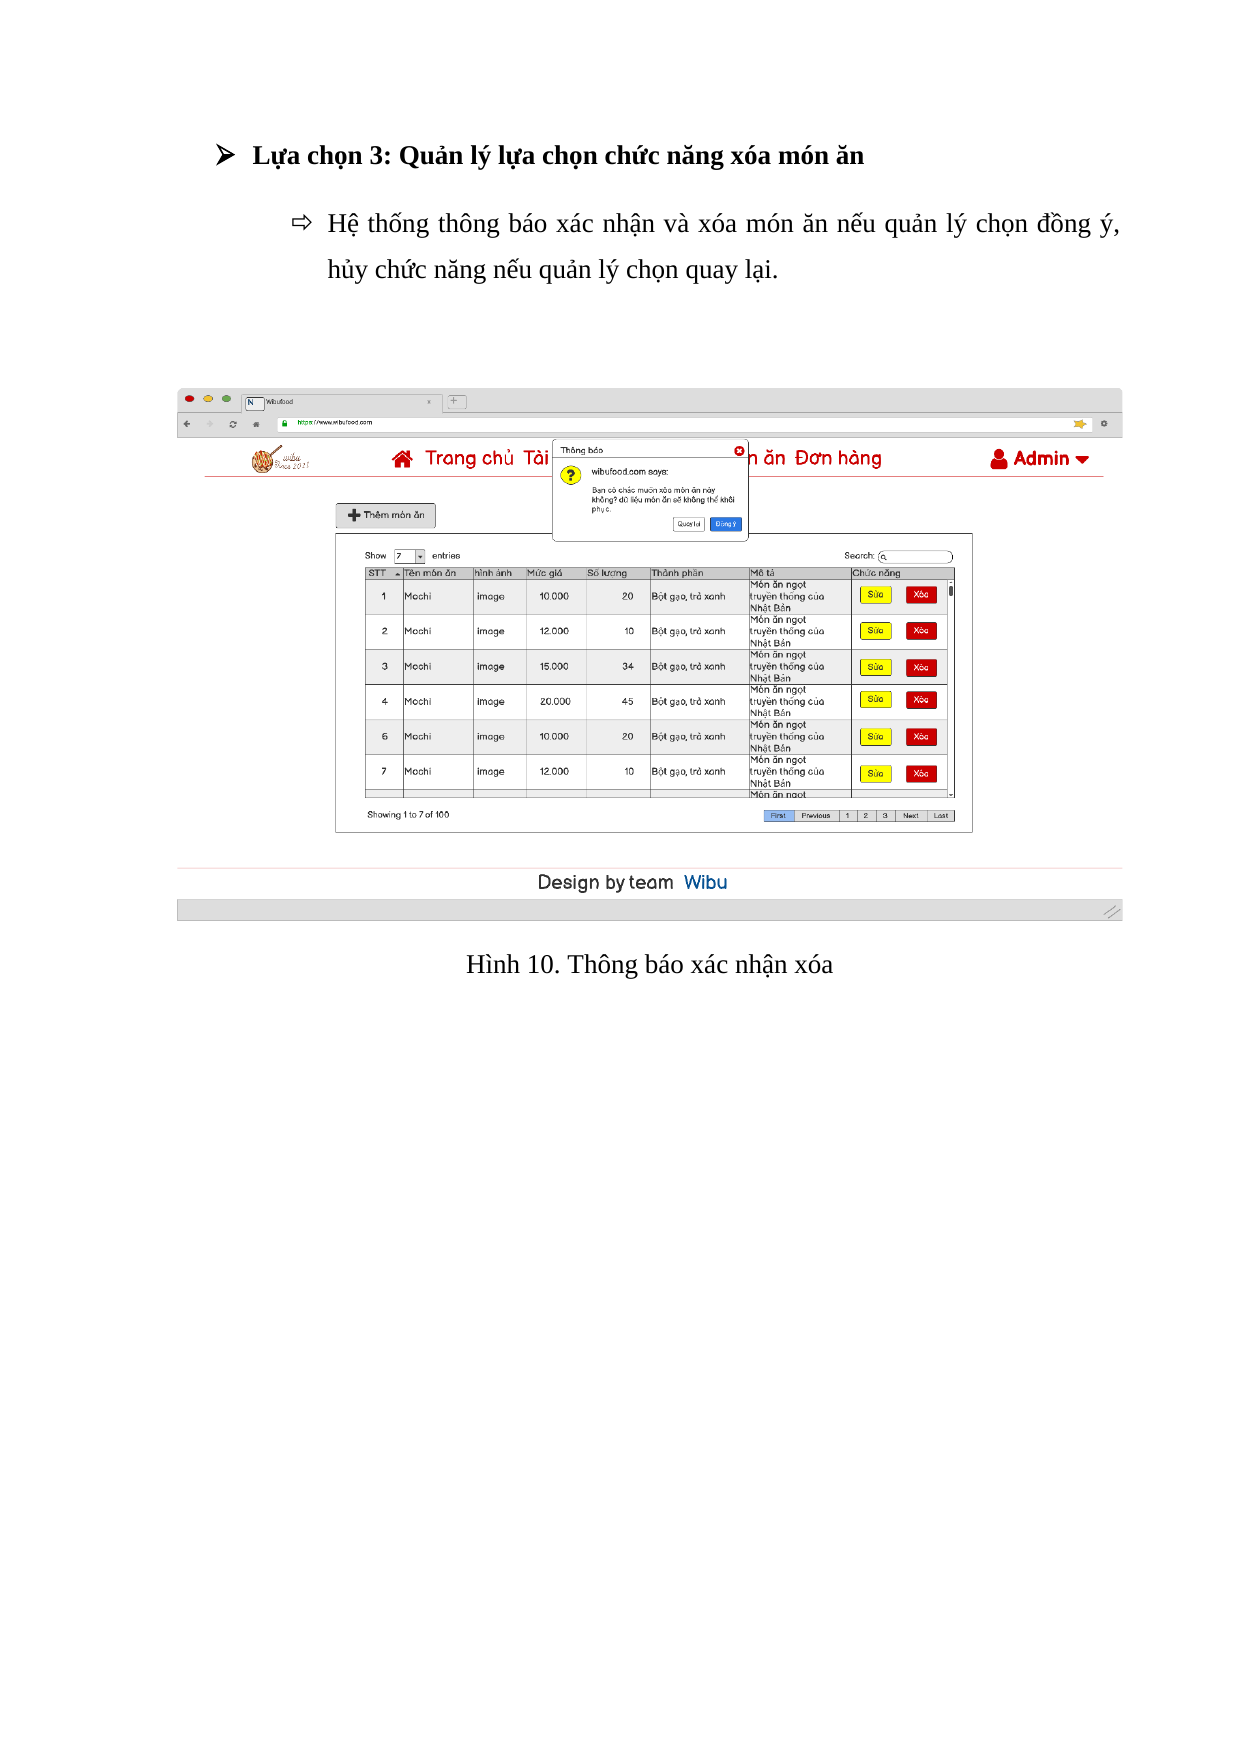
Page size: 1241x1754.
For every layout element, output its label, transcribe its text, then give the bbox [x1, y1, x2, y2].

picture [177, 388, 1123, 921]
text Hình 10. Thông báo xác nhận xóa [177, 948, 1122, 980]
list Lựa chọn 3: Quản lý lựa chọn chức năng xóa món ăn [215, 139, 1122, 170]
list Hệ thống thông báo xác nhận và xóa món ăn nếu quản lý chọn đồng ý, hủy chức năng nếu quản lý chọn quay lại. [290, 207, 1122, 284]
